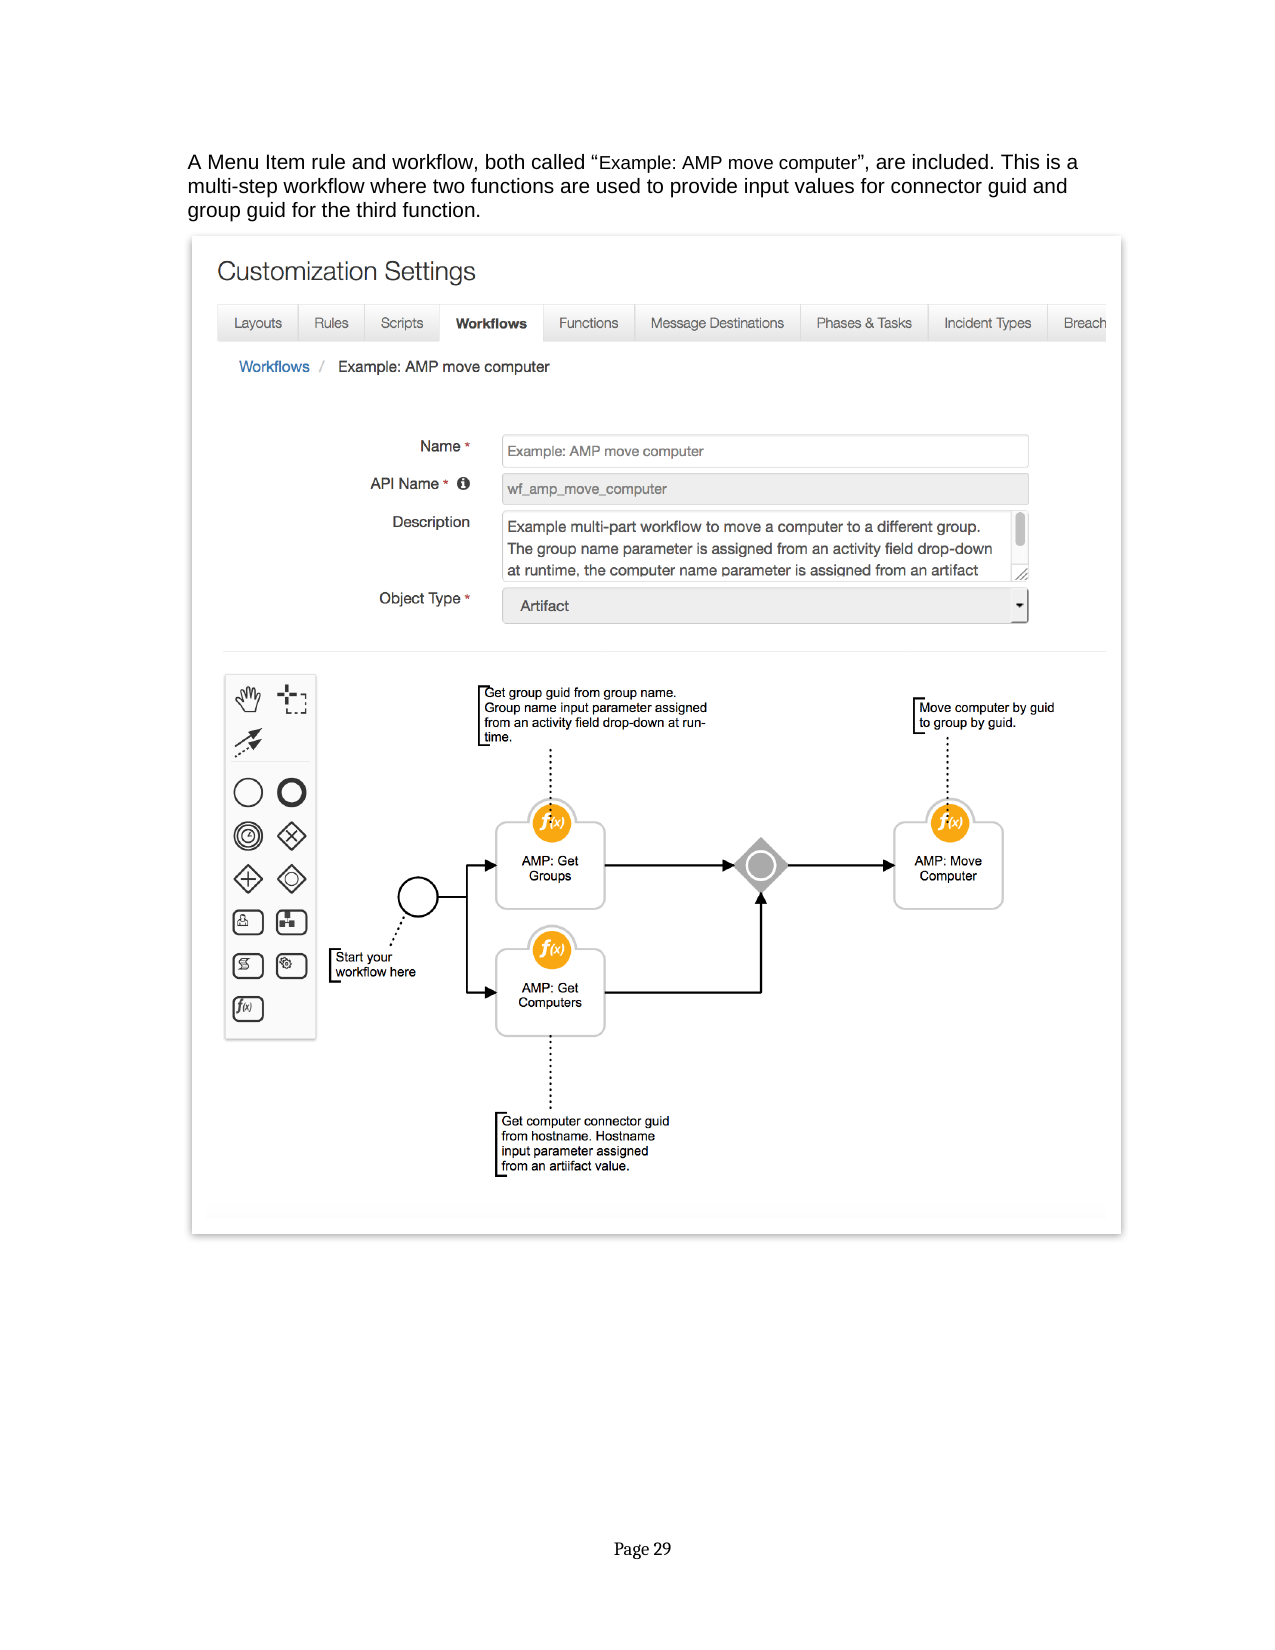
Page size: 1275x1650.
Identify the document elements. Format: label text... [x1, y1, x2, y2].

text A Menu Item rule and workflow, both called “Example: AMP move computer”, are included. This is a multi-step workflow where two functions are used to provide input values for connector guid and group guid for the third function. [187, 150, 1087, 222]
picture [206, 251, 1106, 1219]
